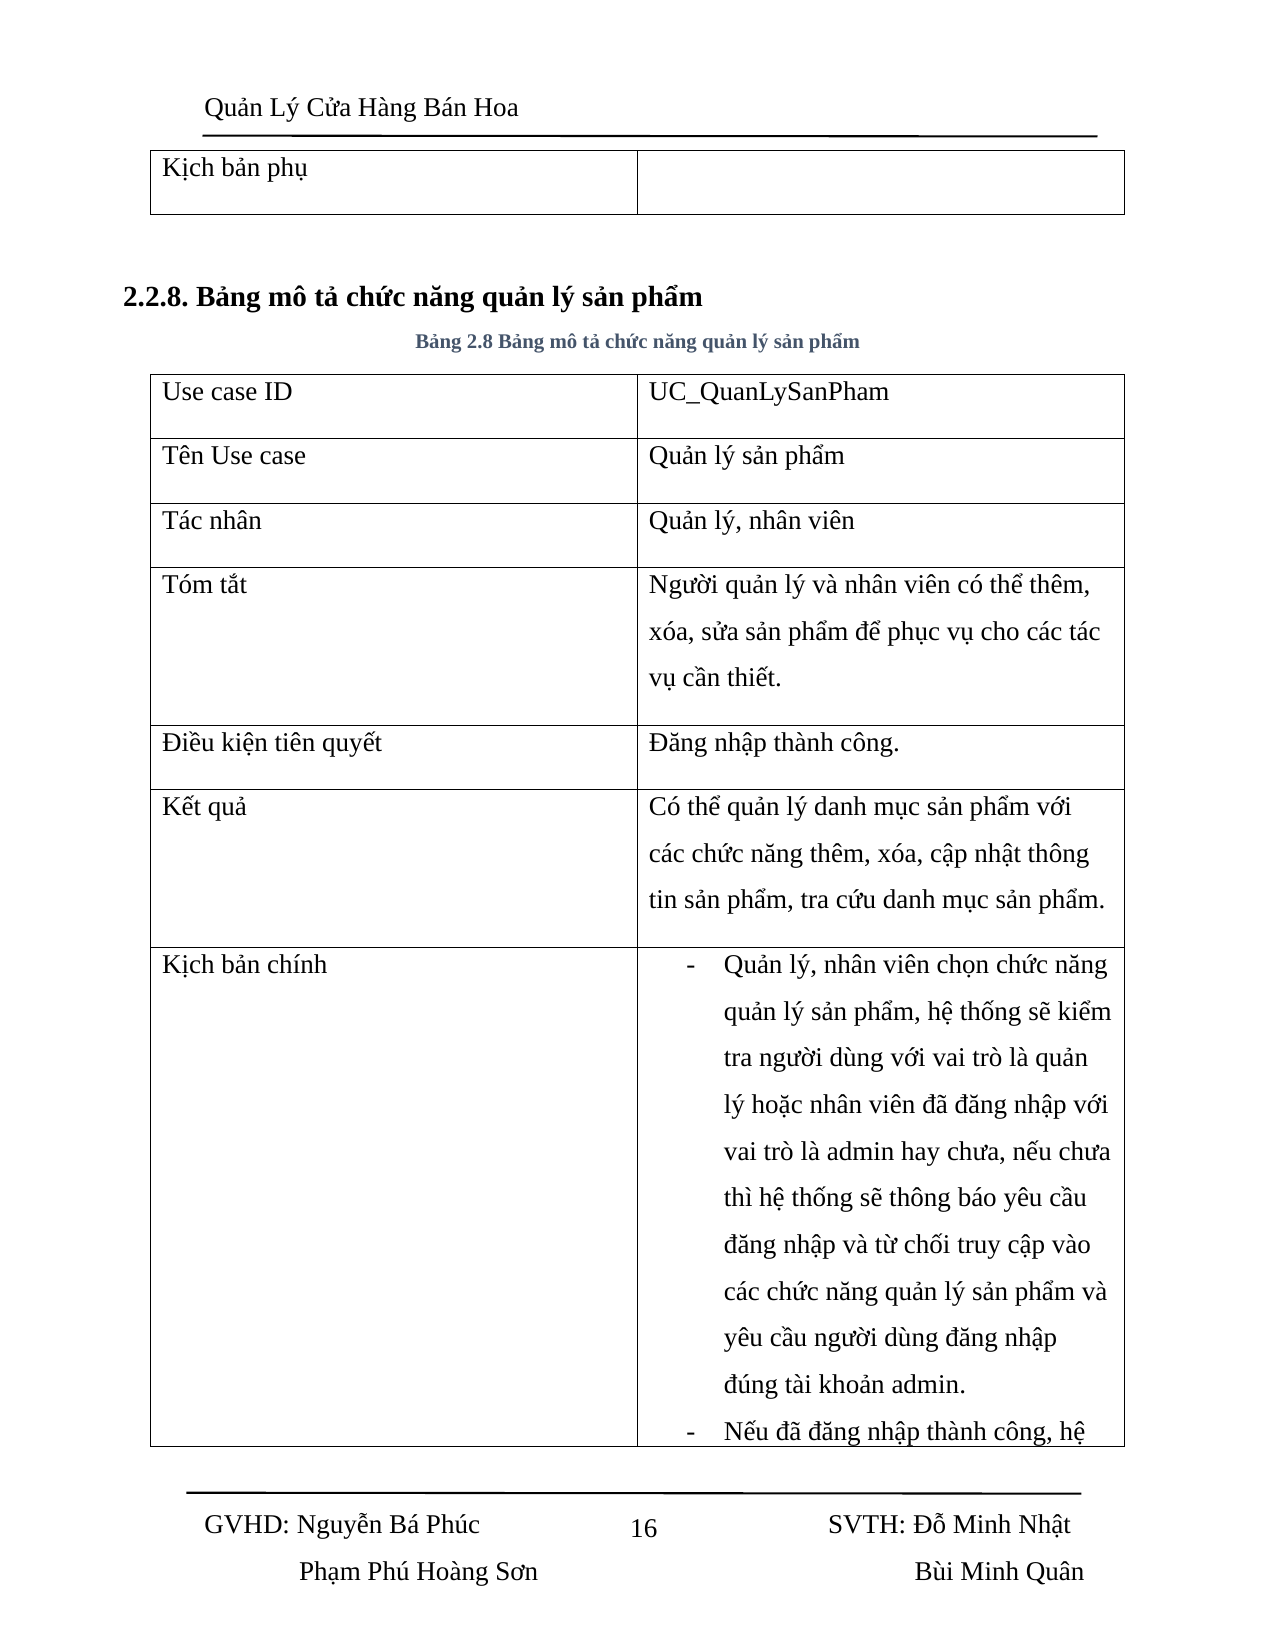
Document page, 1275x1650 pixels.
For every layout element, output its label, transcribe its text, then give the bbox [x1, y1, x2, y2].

table_cell Có thể quản lý danh mục sản phẩm với các chức năng thêm, xóa, cập nhật thông tin sản phẩm, tra cứu danh mục sản phẩm. [638, 790, 1124, 947]
table_cell Đăng nhập thành công. [638, 726, 1124, 789]
table_cell Tóm tắt [151, 568, 637, 725]
table_cell Quản lý, nhân viên [638, 504, 1124, 567]
table_cell Kịch bản chính [151, 948, 637, 1446]
table_cell Kết quả [151, 790, 637, 947]
table_header UC_QuanLySanPham [638, 375, 1124, 438]
table_cell Người quản lý và nhân viên có thể thêm, xóa, sửa sản phẩm để phục vụ cho các tác vụ cần thiết. [638, 568, 1124, 725]
table_header Use case ID [151, 375, 637, 438]
table_cell Tác nhân [151, 504, 637, 567]
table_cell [638, 948, 1124, 1446]
table_cell Tên Use case [151, 439, 637, 503]
table_cell [638, 151, 1124, 214]
text Bảng 2.8 Bảng mô tả chức năng quản lý sản phẩm [150, 329, 1125, 353]
subtitle Bảng mô tả chức năng quản lý sản phẩm [123, 279, 1125, 312]
table_cell Điều kiện tiên quyết [151, 726, 637, 789]
table_cell Kịch bản phụ [151, 151, 637, 214]
table_cell Quản lý sản phẩm [638, 439, 1124, 503]
